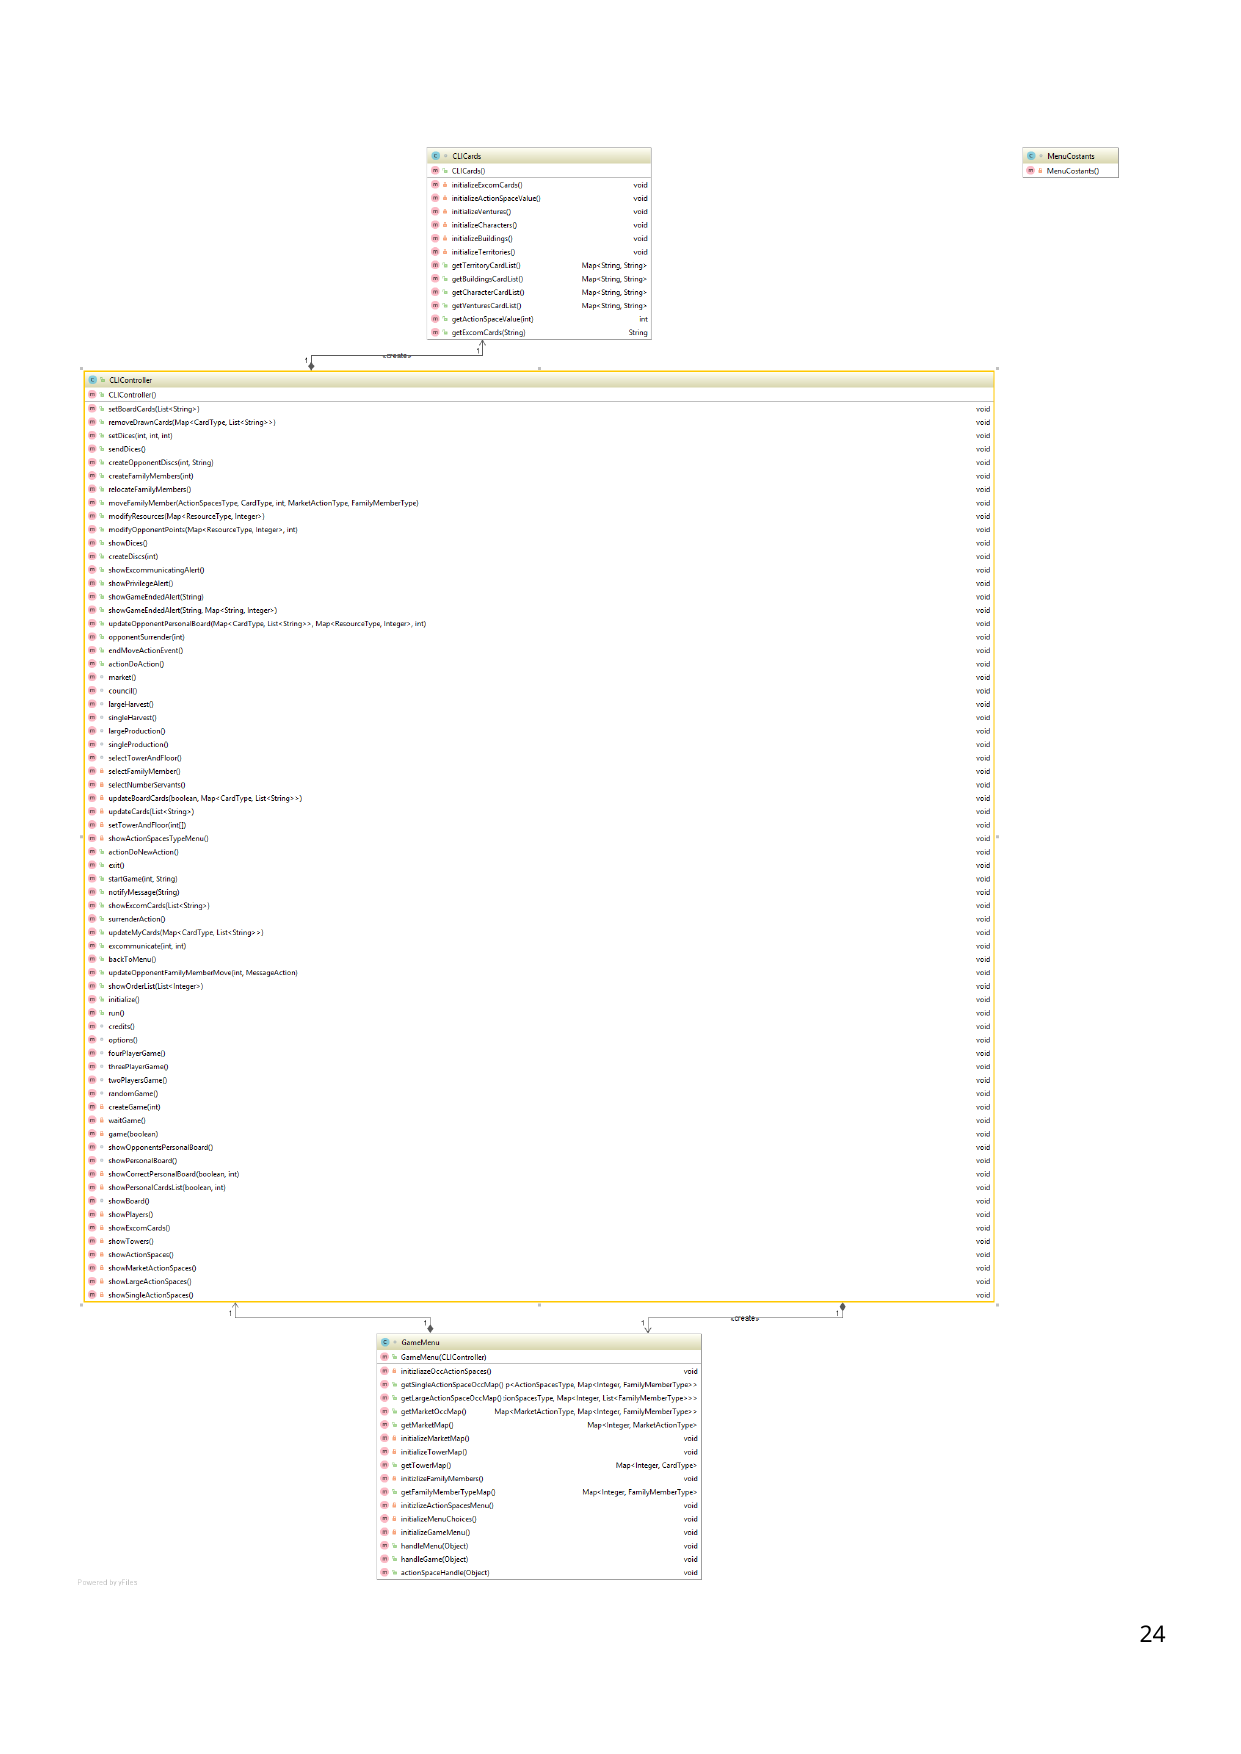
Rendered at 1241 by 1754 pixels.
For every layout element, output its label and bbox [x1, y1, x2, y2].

picture [71, 134, 1127, 1587]
